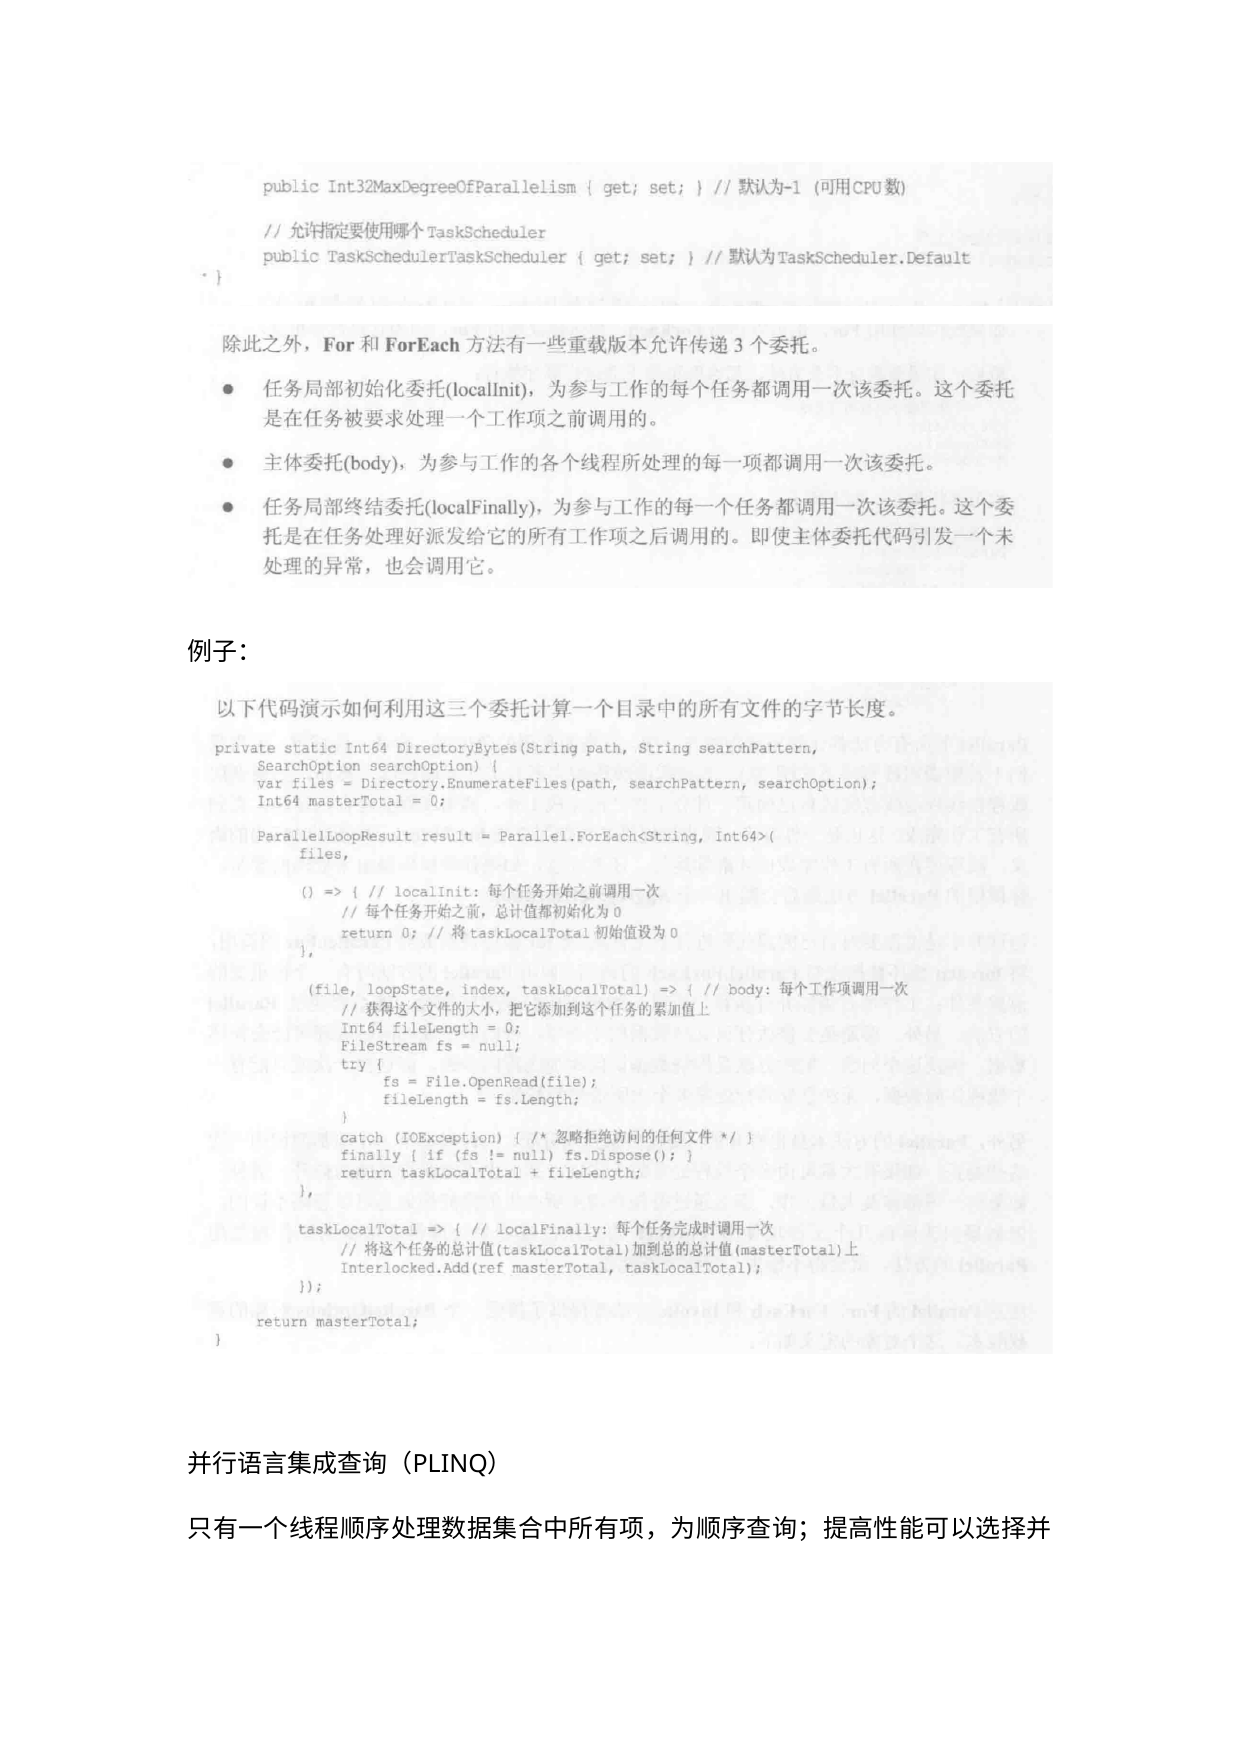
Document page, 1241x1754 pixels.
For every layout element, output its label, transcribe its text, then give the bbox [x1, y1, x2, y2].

picture [187, 324, 1053, 588]
picture [187, 162, 1053, 306]
text 例子： [187, 617, 1053, 682]
text 并行语言集成查询（PLINQ） [187, 1429, 1053, 1494]
picture [187, 682, 1053, 1354]
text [187, 1494, 1053, 1559]
